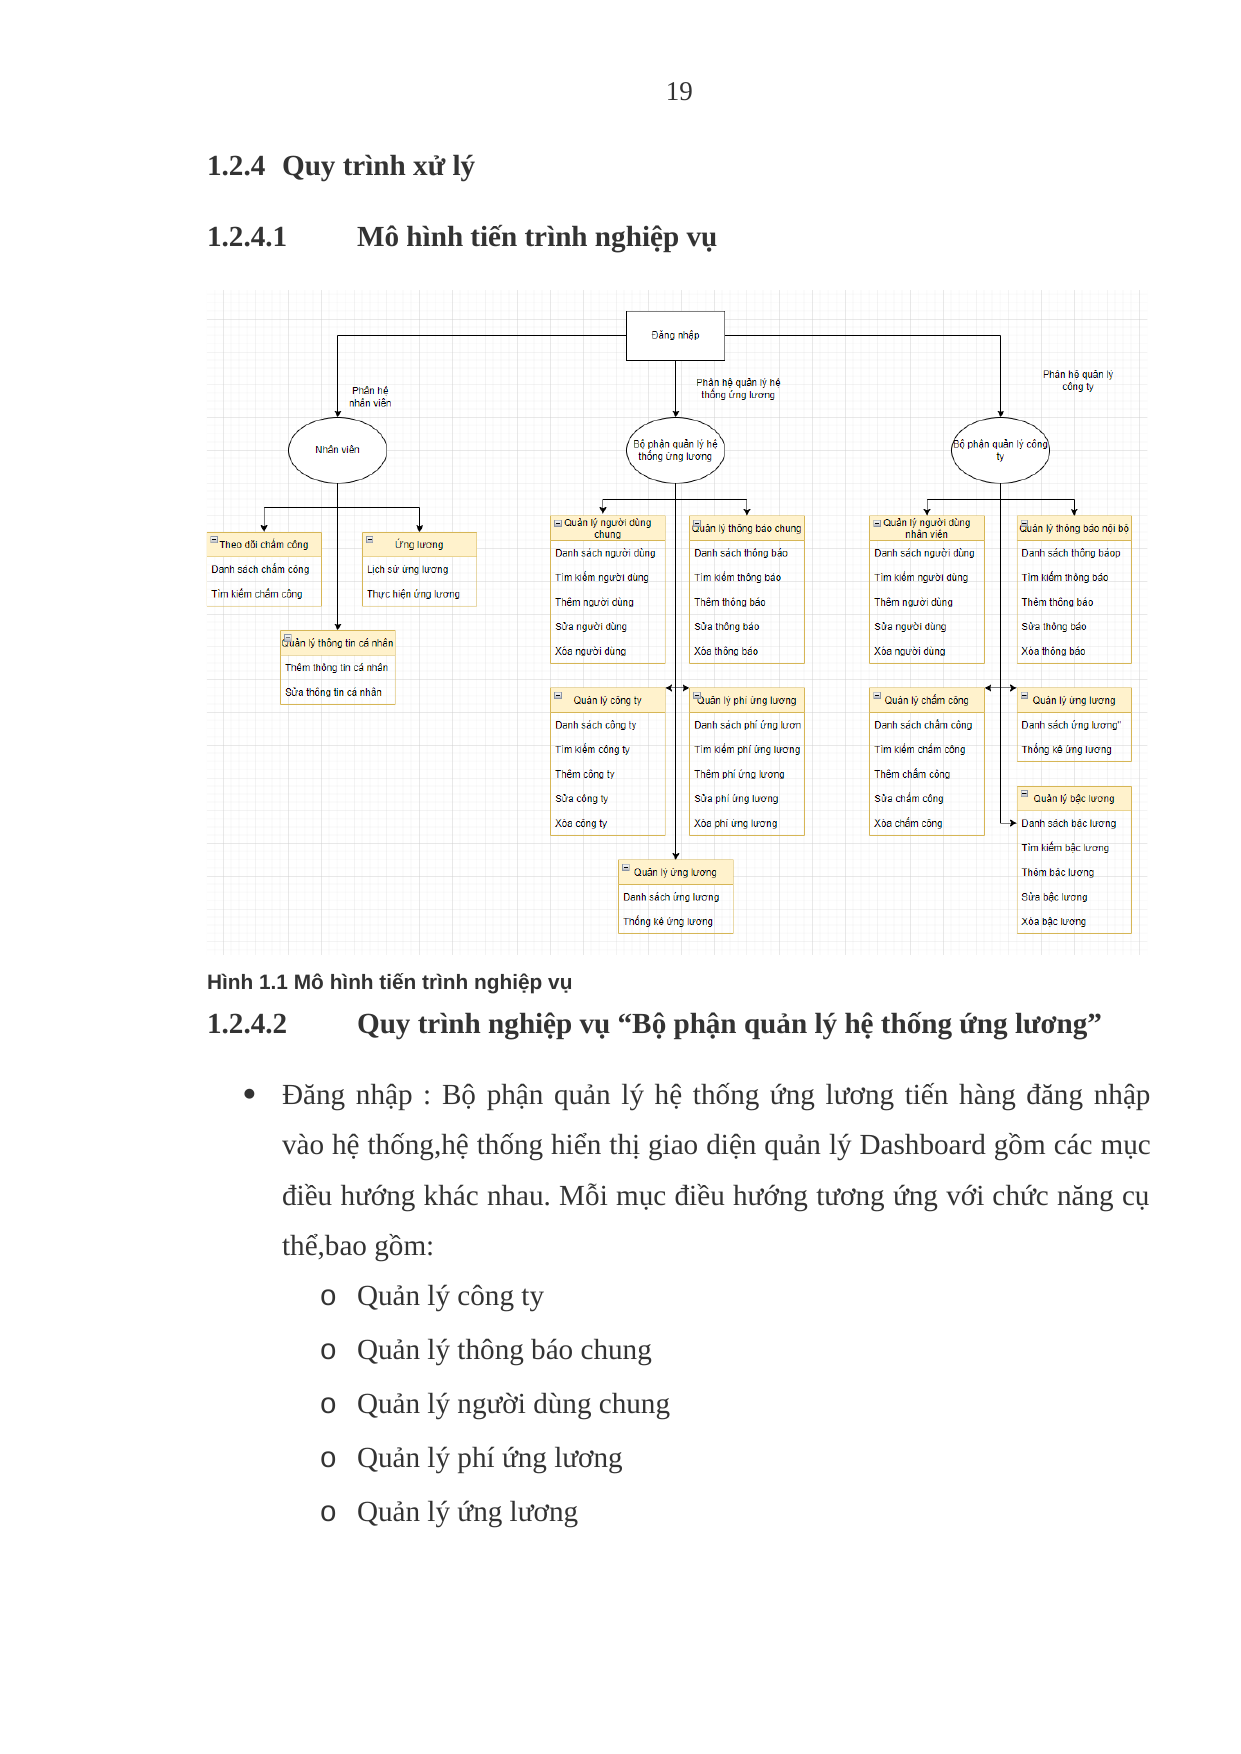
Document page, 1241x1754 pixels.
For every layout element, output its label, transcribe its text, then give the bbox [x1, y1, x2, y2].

picture [206, 290, 1148, 955]
list Quản lý ứng lương [319, 1494, 1152, 1531]
subtitle Mô hình tiến trình nghiệp vụ [207, 219, 1152, 252]
subtitle Quy trình xử lý [207, 148, 1152, 181]
list Quản lý phí ứng lương [319, 1440, 1152, 1476]
list Đăng nhập : Bộ phận quản lý hệ thống ứng lương tiến hàng đăng nhập vào hệ thống,hệ thống hiển thị giao diện quản lý Dashboard gồm các mục điều hướng khác nhau. Mỗi mục điều hướng tương ứng với chức năng cụ thể,bao gồm: [244, 1077, 1152, 1261]
subtitle Quy trình nghiệp vụ “Bộ phận quản lý hệ thống ứng lương” [207, 1006, 1152, 1039]
list Quản lý người dùng chung [319, 1386, 1152, 1422]
list Quản lý thông báo chung [319, 1332, 1152, 1368]
list Quản lý công ty [319, 1278, 1152, 1314]
